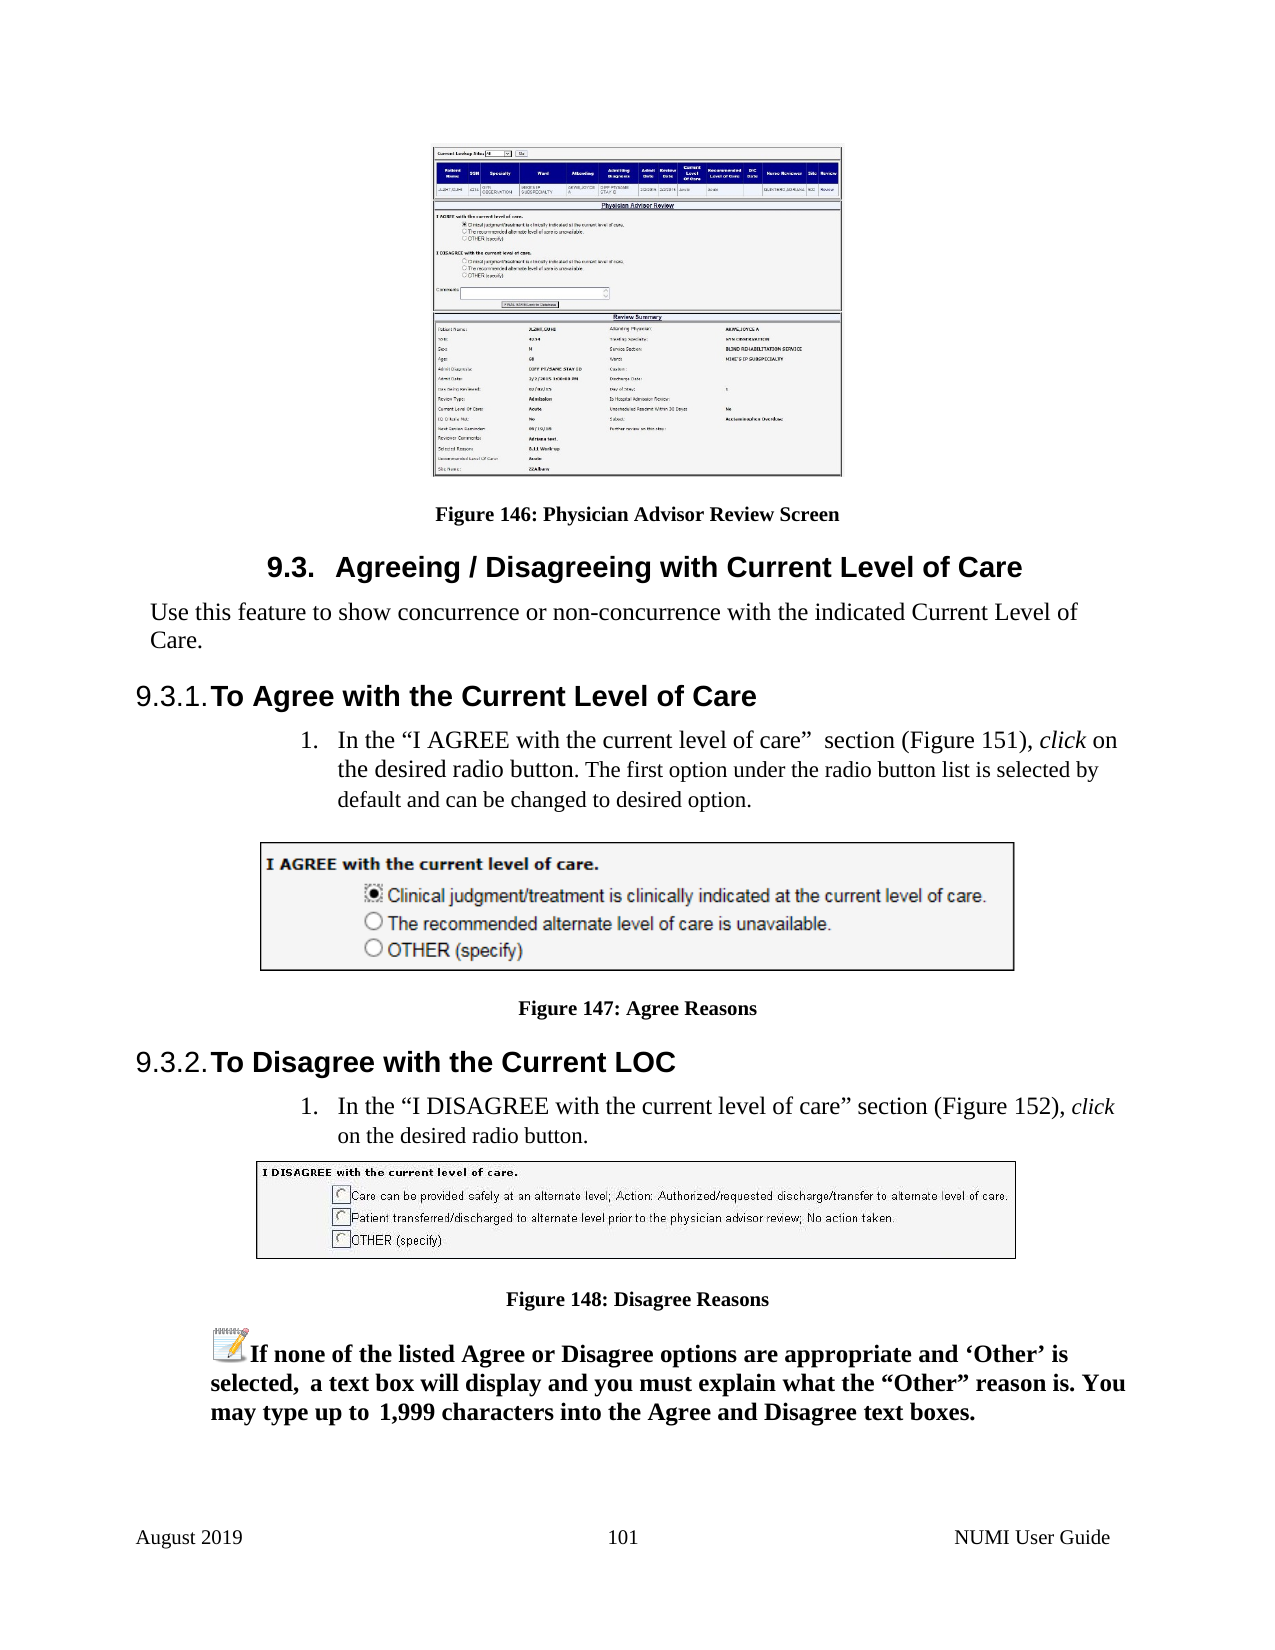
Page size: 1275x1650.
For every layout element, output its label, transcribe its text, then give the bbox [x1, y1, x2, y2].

text If none of the listed Agree or Disagree options are appropriate and ‘Other’ is selected, a text box will display and you must explain what the “Other” reason is. You may type up to 1,999 characters into the Agree and Disagree text boxes. [210, 1323, 1139, 1426]
text Figure 150: Physician Advisor Review Screen [135, 501, 1139, 526]
text Figure 151: Agree Reasons [135, 996, 1139, 1020]
subtitle To Disagree with the Current LOC [135, 1045, 1139, 1078]
subtitle Agreeing / Disagreeing with Current Level of Care [267, 551, 1139, 584]
list In the “I AGREE with the current level of care” section (Figure 151), click on the desired radio button. The first option under the radio button list is selected by default and can be changed to desired option. [300, 725, 1139, 813]
picture [430, 143, 845, 477]
text Use this feature to show concurrence or non-concurrence with the indicated Current Level of Care. [150, 597, 1121, 654]
list In the “I DISAGREE with the current level of care” section (Figure 152), click on the desired radio button. [300, 1091, 1139, 1149]
subtitle To Agree with the Current Level of Care [135, 679, 1139, 713]
picture [257, 1162, 1015, 1258]
picture [260, 842, 1015, 971]
text Figure 152: Disagree Reasons [135, 1287, 1139, 1311]
picture [210, 1323, 250, 1363]
